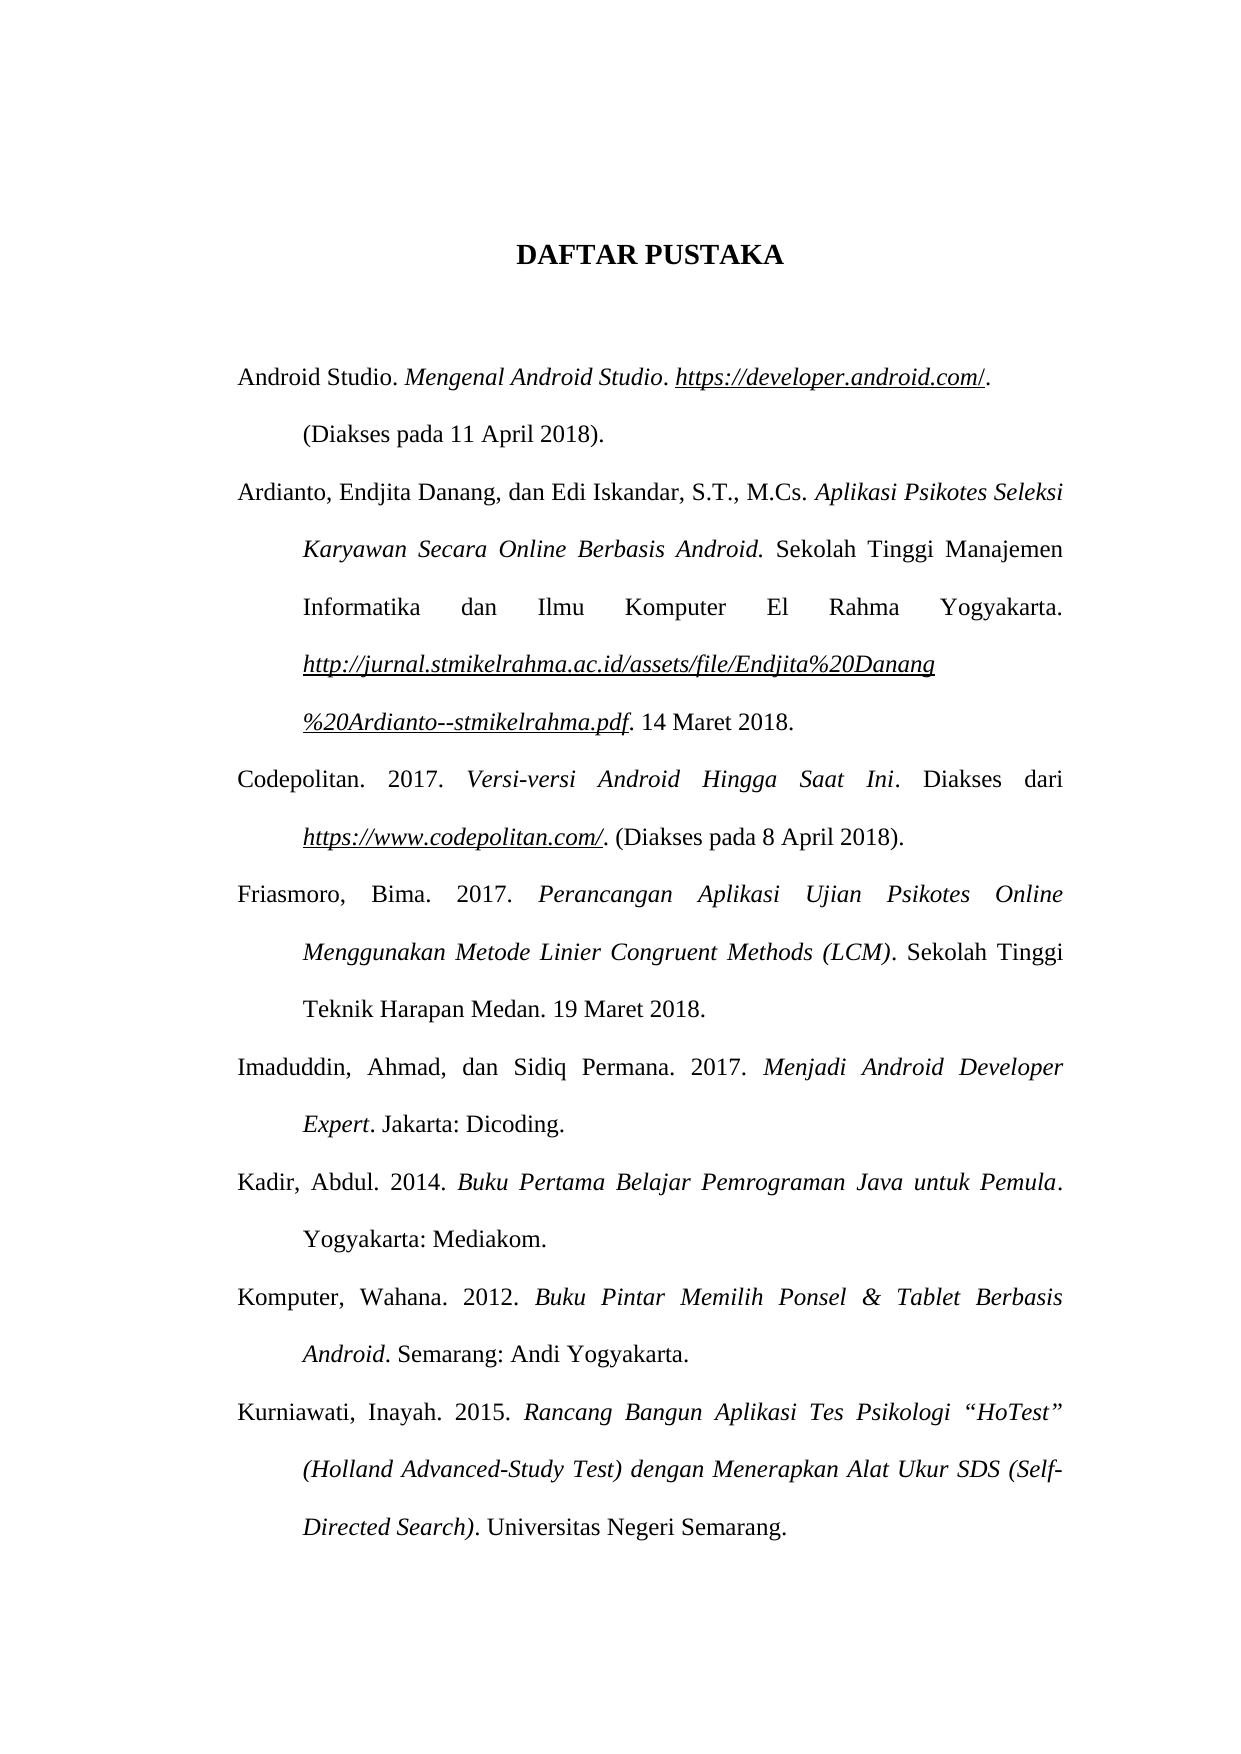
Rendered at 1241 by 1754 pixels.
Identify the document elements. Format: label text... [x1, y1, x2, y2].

text Android Studio. Mengenal Android Studio. https://developer.android.com/. (Diakses pada 11 April 2018). [237, 362, 1063, 448]
text Ardianto, Endjita Danang, dan Edi Iskandar, S.T., M.Cs. Aplikasi Psikotes Seleksi Karyawan Secara Online Berbasis Android. Sekolah Tinggi Manajemen Informatika dan Ilmu Komputer El Rahma Yogyakarta. http://jurnal.stmikelrahma.ac.id/assets/file/Endjita%20Danang%20Ardianto--stmikelrahma.pdf. 14 Maret 2018. [237, 477, 1063, 735]
text Friasmoro, Bima. 2017. Perancangan Aplikasi Ujian Psikotes Online Menggunakan Metode Linier Congruent Methods (LCM). Sekolah Tinggi Teknik Harapan Medan. 19 Maret 2018. [237, 879, 1063, 1023]
text DAFTAR PUSTAKA [237, 237, 1063, 271]
text Imaduddin, Ahmad, dan Sidiq Permana. 2017. Menjadi Android Developer Expert. Jakarta: Dicoding. [237, 1052, 1063, 1138]
text Codepolitan. 2017. Versi-versi Android Hingga Saat Ini. Diakses dari https://www.codepolitan.com/. (Diakses pada 8 April 2018). [237, 764, 1063, 850]
text Kadir, Abdul. 2014. Buku Pertama Belajar Pemrograman Java untuk Pemula. Yogyakarta: Mediakom. [237, 1167, 1063, 1253]
text Komputer, Wahana. 2012. Buku Pintar Memilih Ponsel & Tablet Berbasis Android. Semarang: Andi Yogyakarta. [237, 1282, 1063, 1368]
text Kurniawati, Inayah. 2015. Rancang Bangun Aplikasi Tes Psikologi “HoTest” (Holland Advanced-Study Test) dengan Menerapkan Alat Ukur SDS (Self-Directed Search). Universitas Negeri Semarang. [237, 1397, 1063, 1540]
